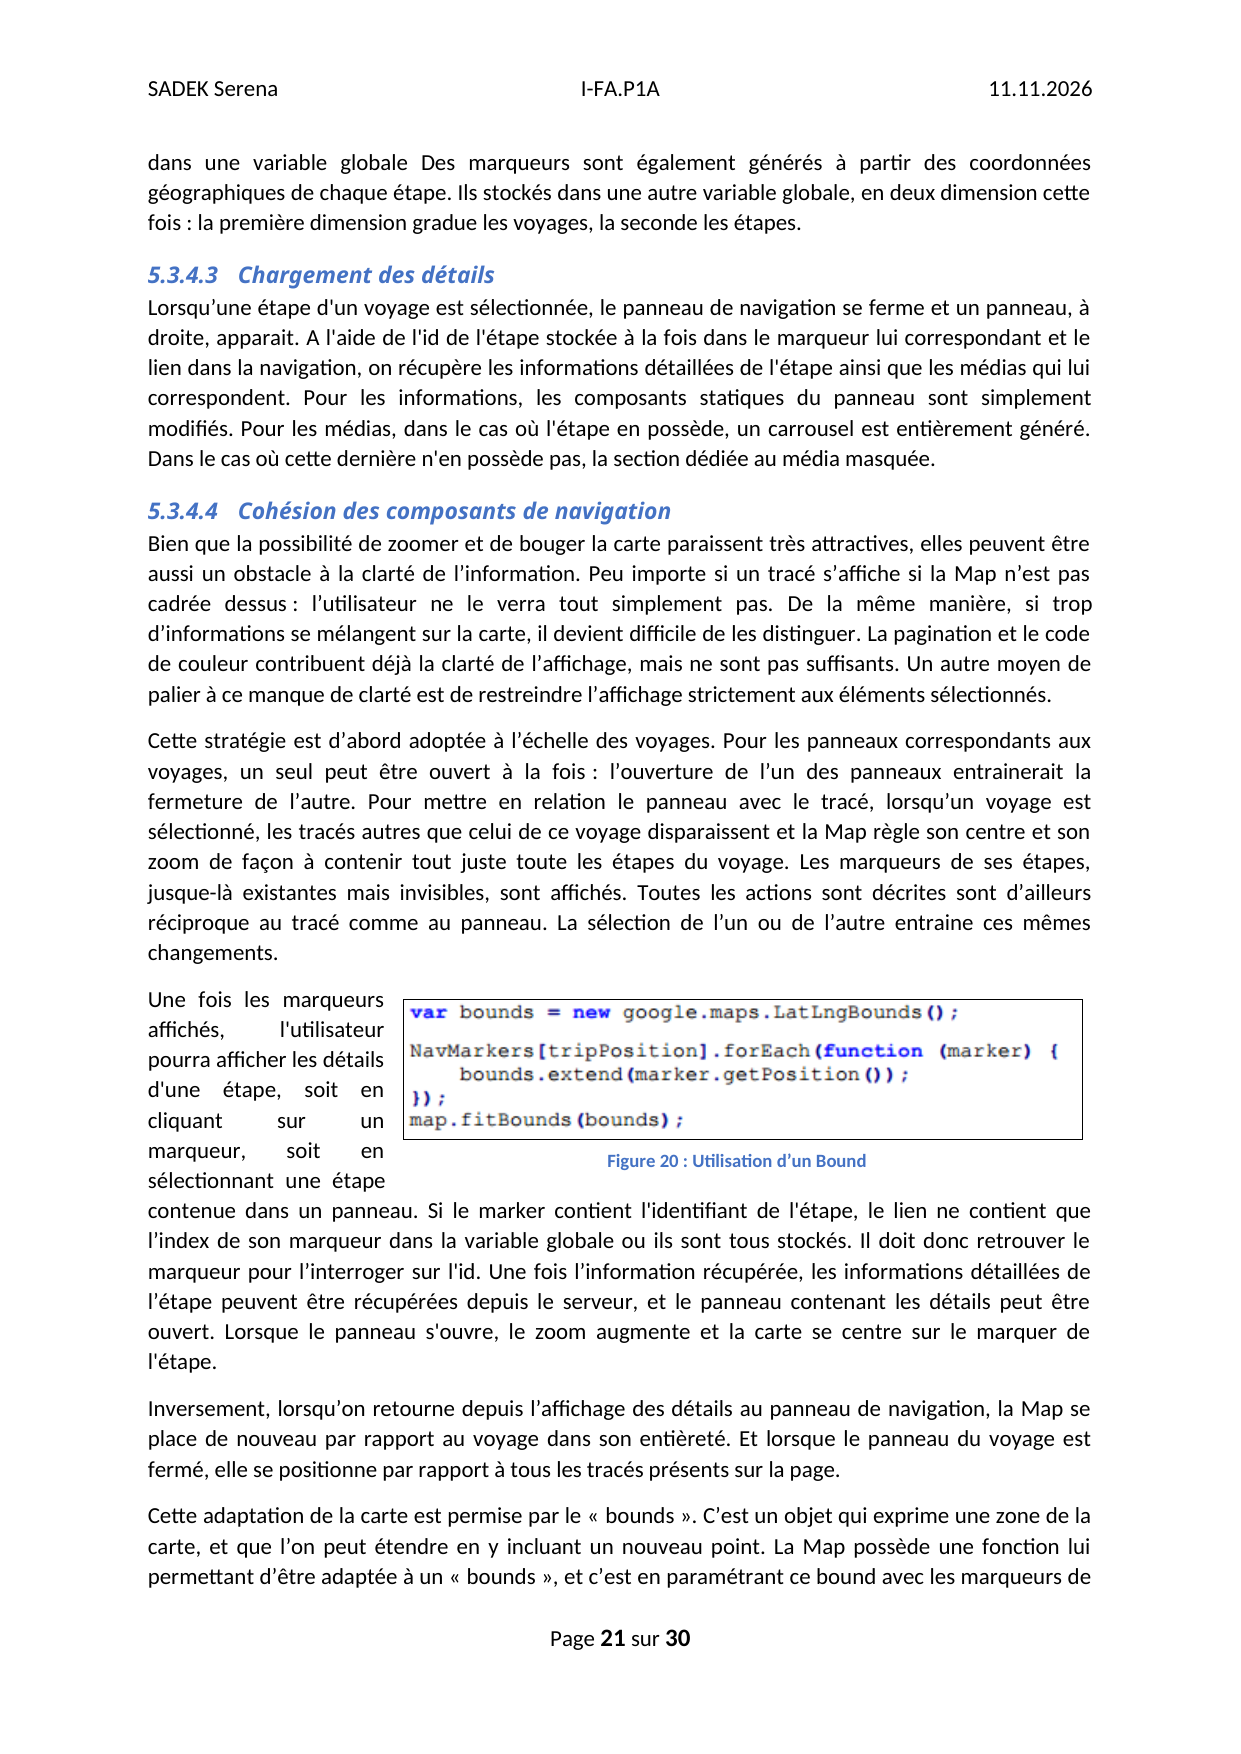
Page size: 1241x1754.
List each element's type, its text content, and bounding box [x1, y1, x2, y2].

subtitle Chargement des détails [148, 259, 1093, 290]
subtitle Cohésion des composants de navigation [148, 495, 1093, 526]
text Bien que la possibilité de zoomer et de bouger la carte paraissent très attractives, elles peuvent être aussi un obstacle à la clarté de l’information. Peu importe si un tracé s’affiche si la Map n’est pas cadrée dessus : l’utilisateur ne le verra tout simplement pas. De la même manière, si trop d’informations se mélangent sur la carte, il devient difficile de les distinguer. La pagination et le code de couleur contribuent déjà la clarté de l’affichage, mais ne sont pas suffisants. Un autre moyen de palier à ce manque de clarté est de restreindre l’affichage strictement aux éléments sélectionnés. [148, 529, 1093, 708]
text Cette stratégie est d’abord adoptée à l’échelle des voyages. Pour les panneaux correspondants aux voyages, un seul peut être ouvert à la fois : l’ouverture de l’un des panneaux entrainerait la fermeture de l’autre. Pour mettre en relation le panneau avec le tracé, lorsqu’un voyage est sélectionné, les tracés autres que celui de ce voyage disparaissent et la Map règle son centre et son zoom de façon à contenir tout juste toute les étapes du voyage. Les marqueurs de ses étapes, jusque-là existantes mais invisibles, sont affichés. Toutes les actions sont décrites sont d’ailleurs réciproque au tracé comme au panneau. La sélection de l’un ou de l’autre entraine ces mêmes changements. [148, 727, 1093, 966]
text Inversement, lorsqu’on retourne depuis l’affichage des détails au panneau de navigation, la Map se place de nouveau par rapport au voyage dans son entièreté. Et lorsque le panneau du voyage est fermé, elle se positionne par rapport à tous les tracés présents sur la page. [148, 1394, 1093, 1483]
text Une fois les marqueurs affichés, l'utilisateur pourra afficher les détails d'une étape, soit en cliquant sur un marqueur, soit en sélectionnant une étape contenue dans un panneau. Si le marker contient l'identifiant de l'étape, le lien ne contient que l’index de son marqueur dans la variable globale ou ils sont tous stockés. Il doit donc retrouver le marqueur pour l’interroger sur l'id. Une fois l’information récupérée, les informations détaillées de l’étape peuvent être récupérées depuis le serveur, et le panneau contenant les détails peut être ouvert. Lorsque le panneau s'ouvre, le zoom augmente et la carte se centre sur le marquer de l'étape. [148, 985, 1093, 1375]
text Lorsqu’une étape d'un voyage est sélectionnée, le panneau de navigation se ferme et un panneau, à droite, apparait. A l'aide de l'id de l'étape stockée à la fois dans le marqueur lui correspondant et le lien dans la navigation, on récupère les informations détaillées de l'étape ainsi que les médias qui lui correspondent. Pour les informations, les composants statiques du panneau sont simplement modifiés. Pour les médias, dans le cas où l'étape en possède, un carrousel est entièrement généré. Dans le cas où cette dernière n'en possède pas, la section dédiée au média masquée. [148, 293, 1093, 472]
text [148, 148, 1093, 236]
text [148, 1502, 1093, 1590]
picture [404, 1002, 1069, 1139]
